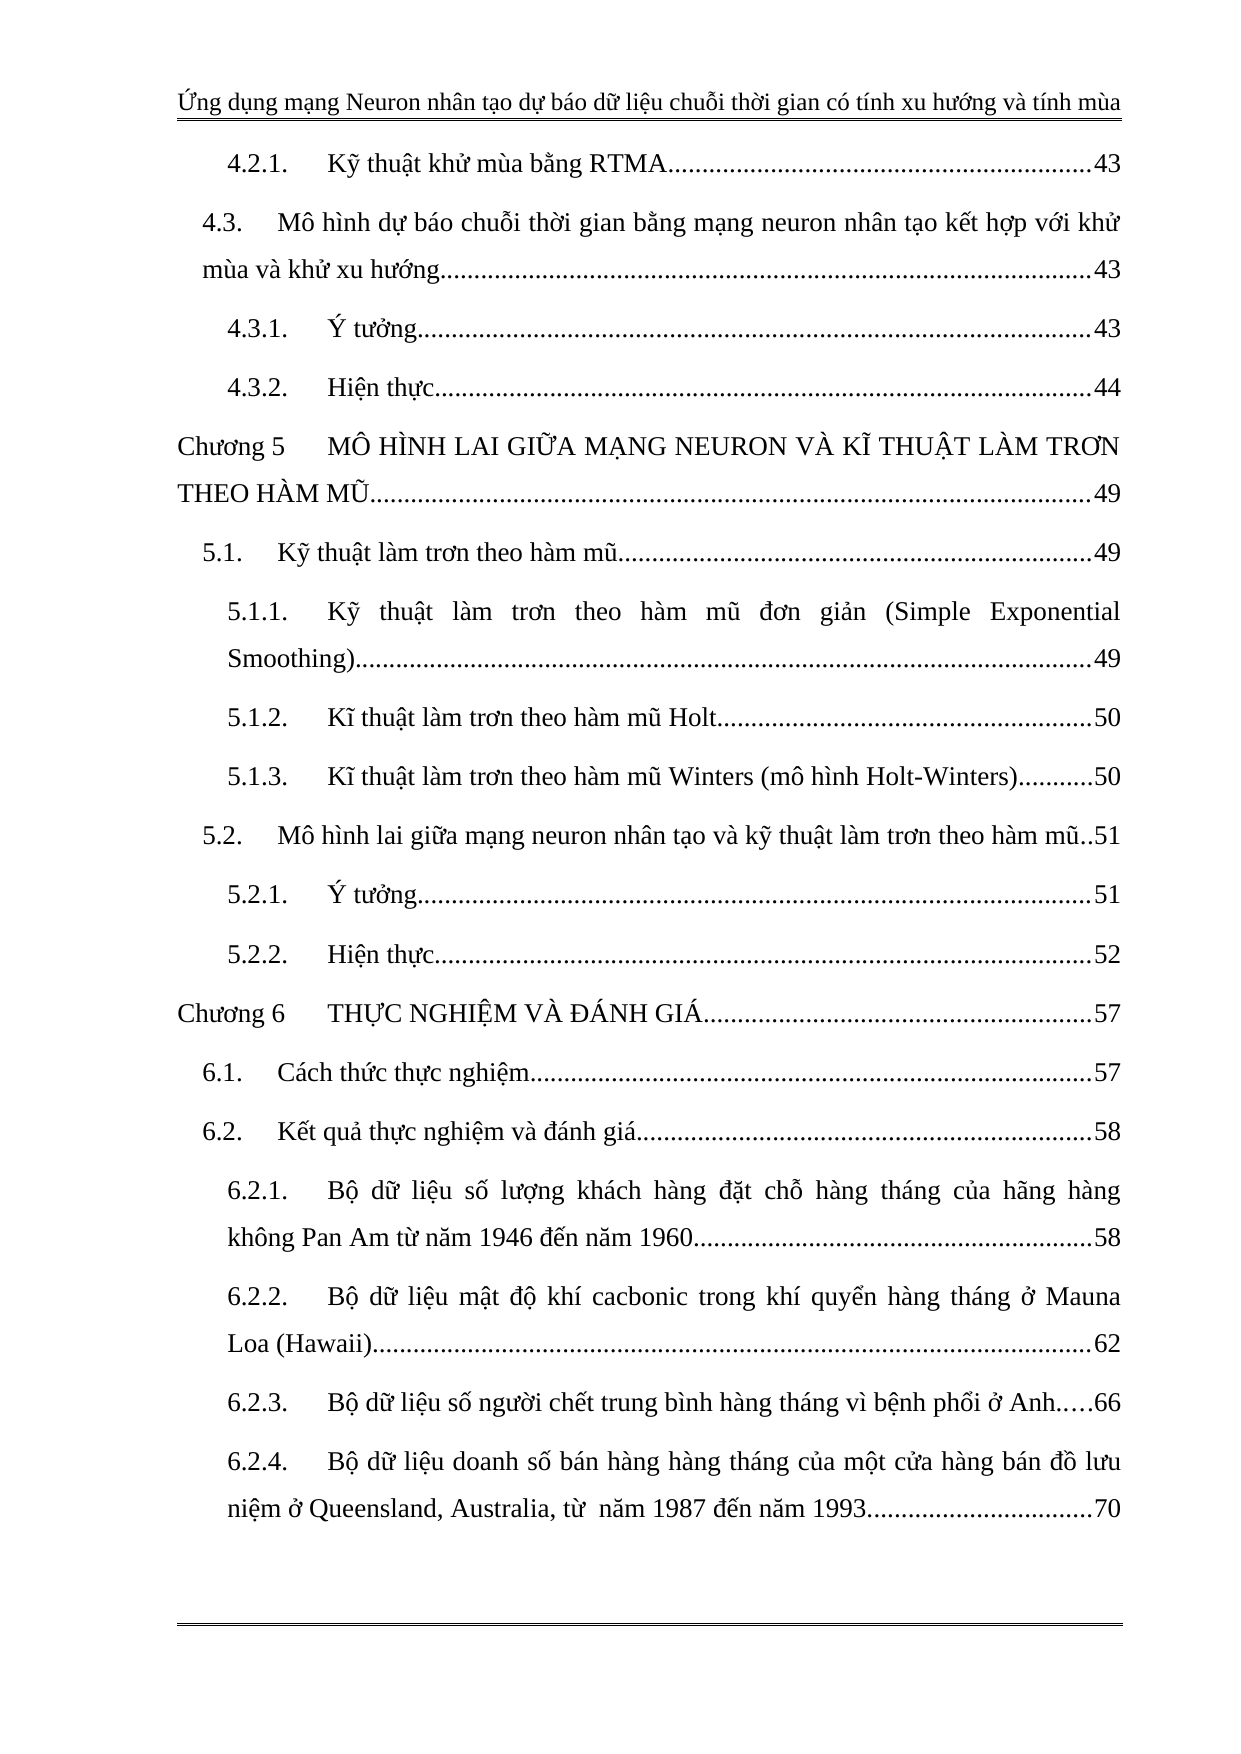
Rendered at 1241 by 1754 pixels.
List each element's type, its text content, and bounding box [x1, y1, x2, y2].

text Chương 6 THỰC NGHIỆM VÀ ĐÁNH GIÁ 57 [177, 997, 1122, 1028]
text 5.2.1. Ý tưởng 51 [227, 879, 1122, 910]
text 6.2. Kết quả thực nghiệm và đánh giá 58 [202, 1115, 1122, 1146]
text 5.2.2. Hiện thực 52 [227, 938, 1122, 969]
text 5.1.2. Kĩ thuật làm trơn theo hàm mũ Holt 50 [227, 701, 1122, 732]
text 6.2.1. Bộ dữ liệu số lượng khách hàng đặt chỗ hàng tháng của hãng hàng không Pan Am từ năm 1946 đến năm 1960 58 [227, 1174, 1122, 1252]
text 6.2.3. Bộ dữ liệu số người chết trung bình hàng tháng vì bệnh phổi ở Anh. 66 [227, 1386, 1122, 1417]
text 6.2.4. Bộ dữ liệu doanh số bán hàng hàng tháng của một cửa hàng bán đồ lưu niệm ở Queensland, Australia, từ năm 1987 đến năm 1993. 70 [227, 1445, 1122, 1523]
text 5.1.3. Kĩ thuật làm trơn theo hàm mũ Winters (mô hình Holt-Winters) 50 [227, 760, 1122, 791]
text 6.1. Cách thức thực nghiệm 57 [202, 1056, 1122, 1087]
text 4.2.1. Kỹ thuật khử mùa bằng RTMA 43 [227, 147, 1122, 178]
text 6.2.2. Bộ dữ liệu mật độ khí cacbonic trong khí quyển hàng tháng ở Mauna Loa (Hawaii). 62 [227, 1280, 1122, 1358]
text 5.2. Mô hình lai giữa mạng neuron nhân tạo và kỹ thuật làm trơn theo hàm mũ 51 [202, 819, 1122, 851]
text 5.1.1. Kỹ thuật làm trơn theo hàm mũ đơn giản (Simple Exponential Smoothing) 49 [227, 595, 1122, 673]
text 4.3.2. Hiện thực. 44 [227, 371, 1122, 402]
text 4.3. Mô hình dự báo chuỗi thời gian bằng mạng neuron nhân tạo kết hợp với khử mùa và khử xu hướng 43 [202, 206, 1122, 284]
text 5.1. Kỹ thuật làm trơn theo hàm mũ 49 [202, 536, 1122, 567]
text Chương 5 MÔ HÌNH LAI GIỮA MẠNG NEURON VÀ KĨ THUẬT LÀM TRƠN THEO HÀM MŨ 49 [177, 430, 1122, 508]
text 4.3.1. Ý tưởng 43 [227, 312, 1122, 343]
